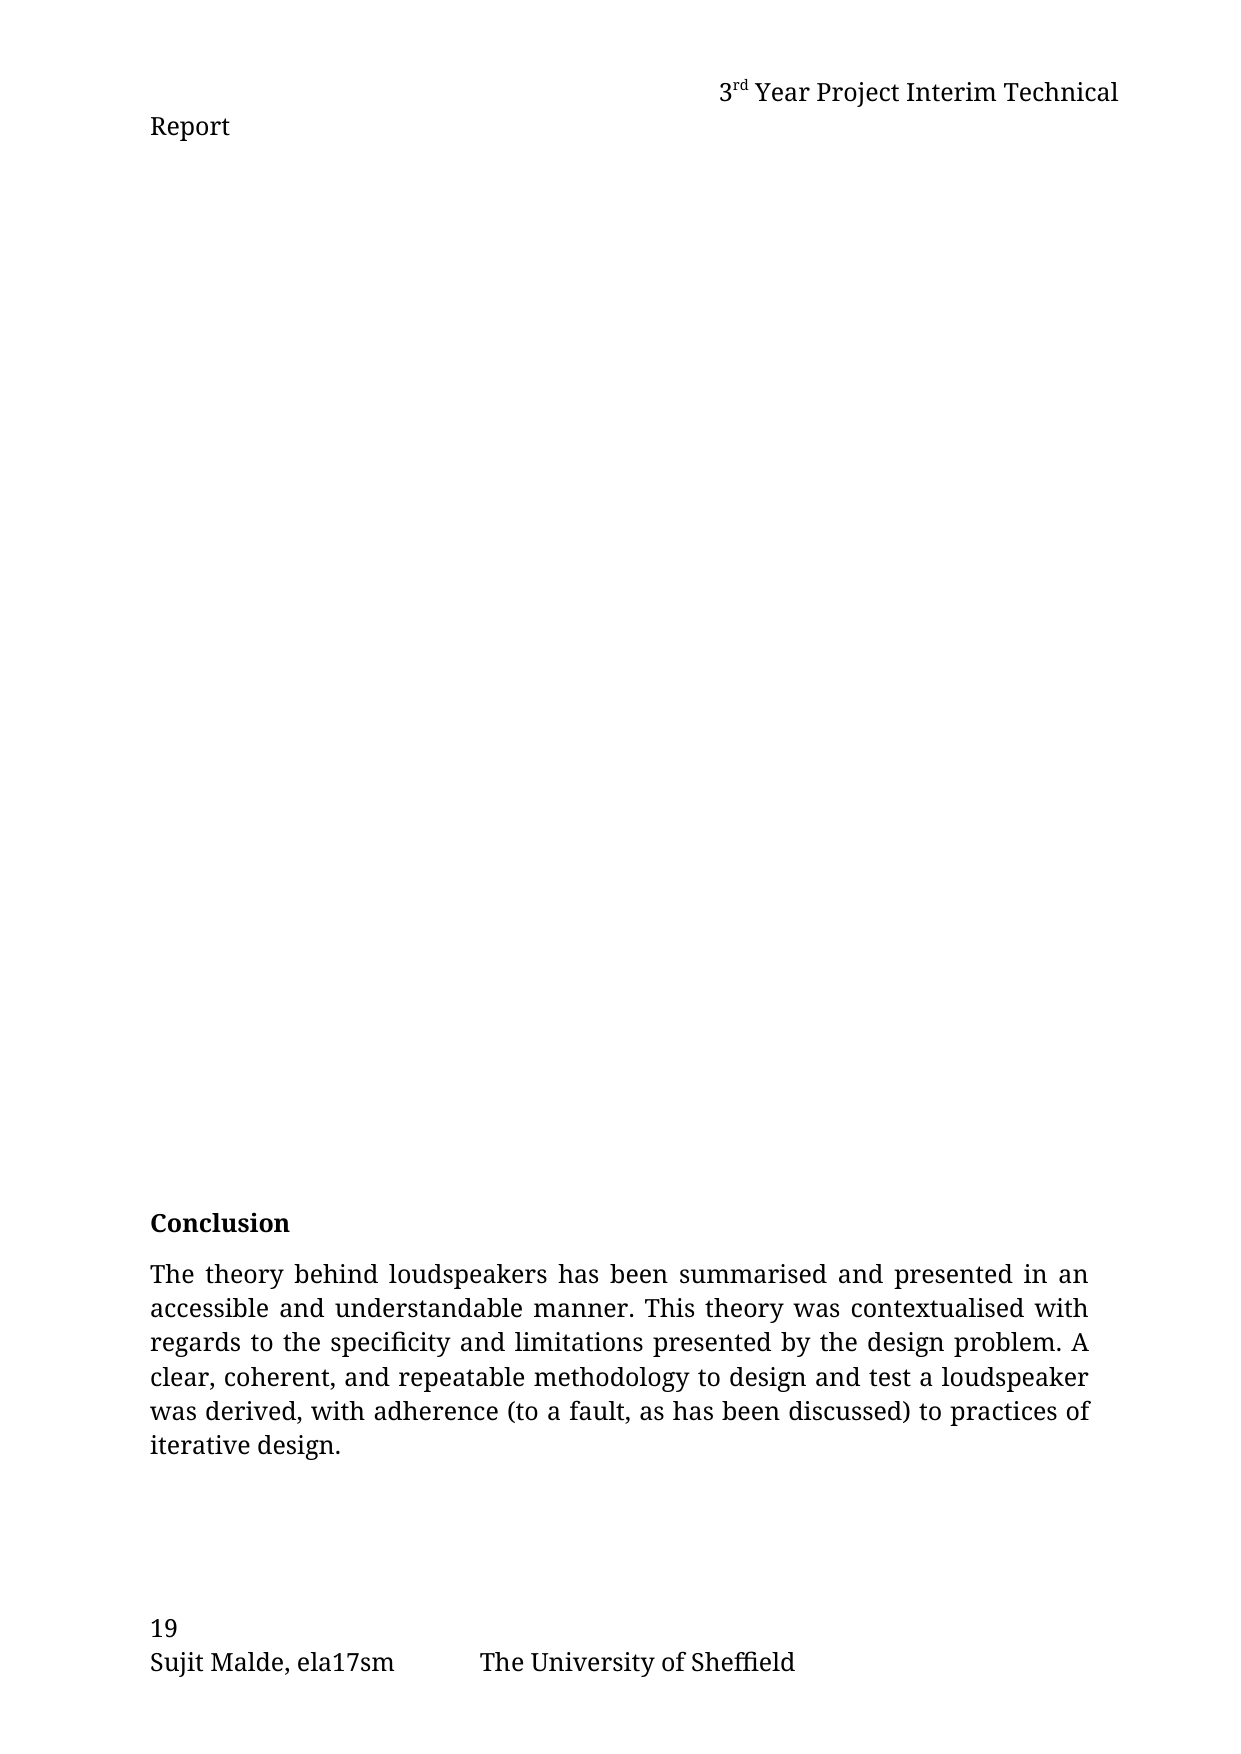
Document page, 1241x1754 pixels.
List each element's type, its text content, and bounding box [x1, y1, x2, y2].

text The theory behind loudspeakers has been summarised and presented in an accessible and understandable manner. This theory was contextualised with regards to the specificity and limitations presented by the design problem. A clear, coherent, and repeatable methodology to design and test a loudspeaker was derived, with adherence (to a fault, as has been discussed) to practices of iterative design. [150, 1257, 1090, 1461]
text Conclusion [150, 1206, 1090, 1240]
